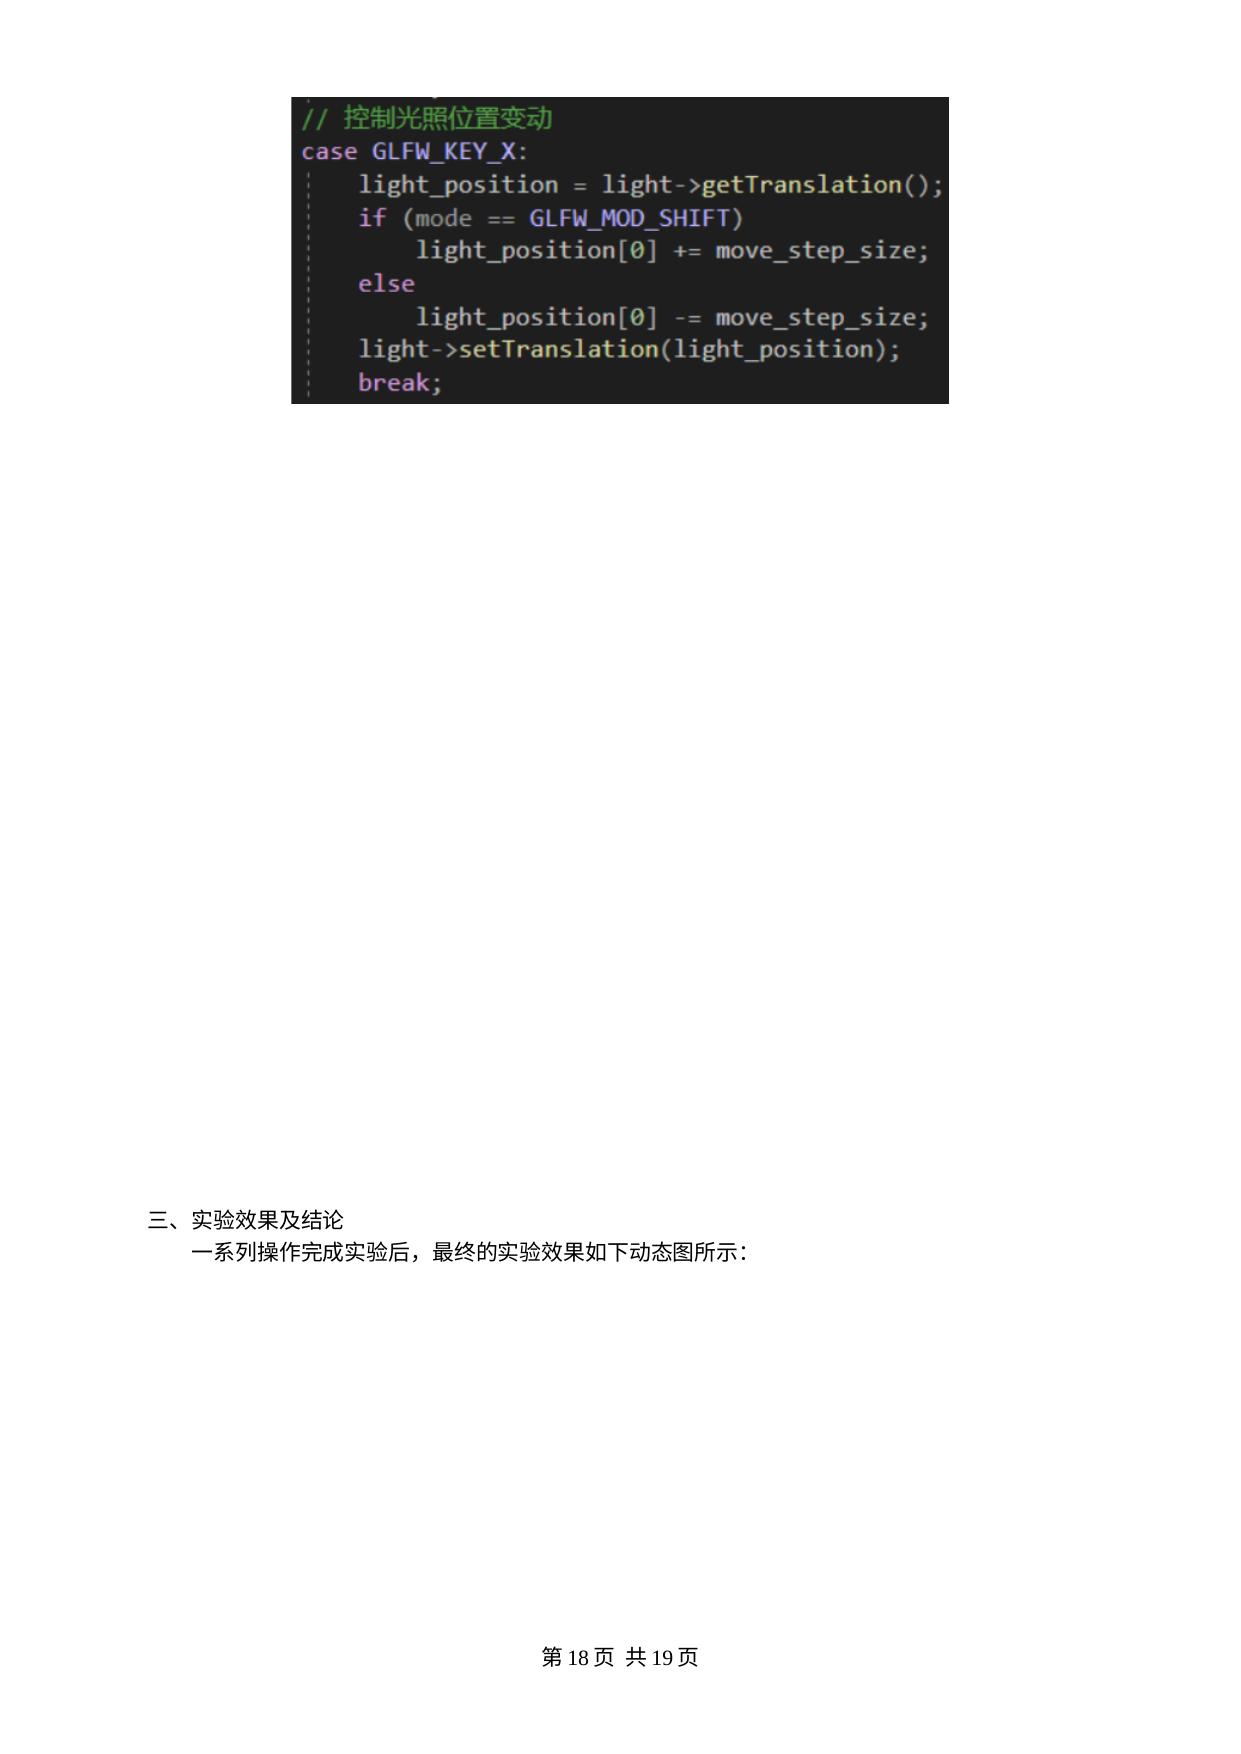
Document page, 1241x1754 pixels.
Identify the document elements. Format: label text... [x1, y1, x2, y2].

picture [291, 97, 949, 404]
text 一系列操作完成实验后，最终的实验效果如下动态图所示： [148, 1235, 1092, 1267]
text 三、实验效果及结论 [148, 1202, 1092, 1235]
